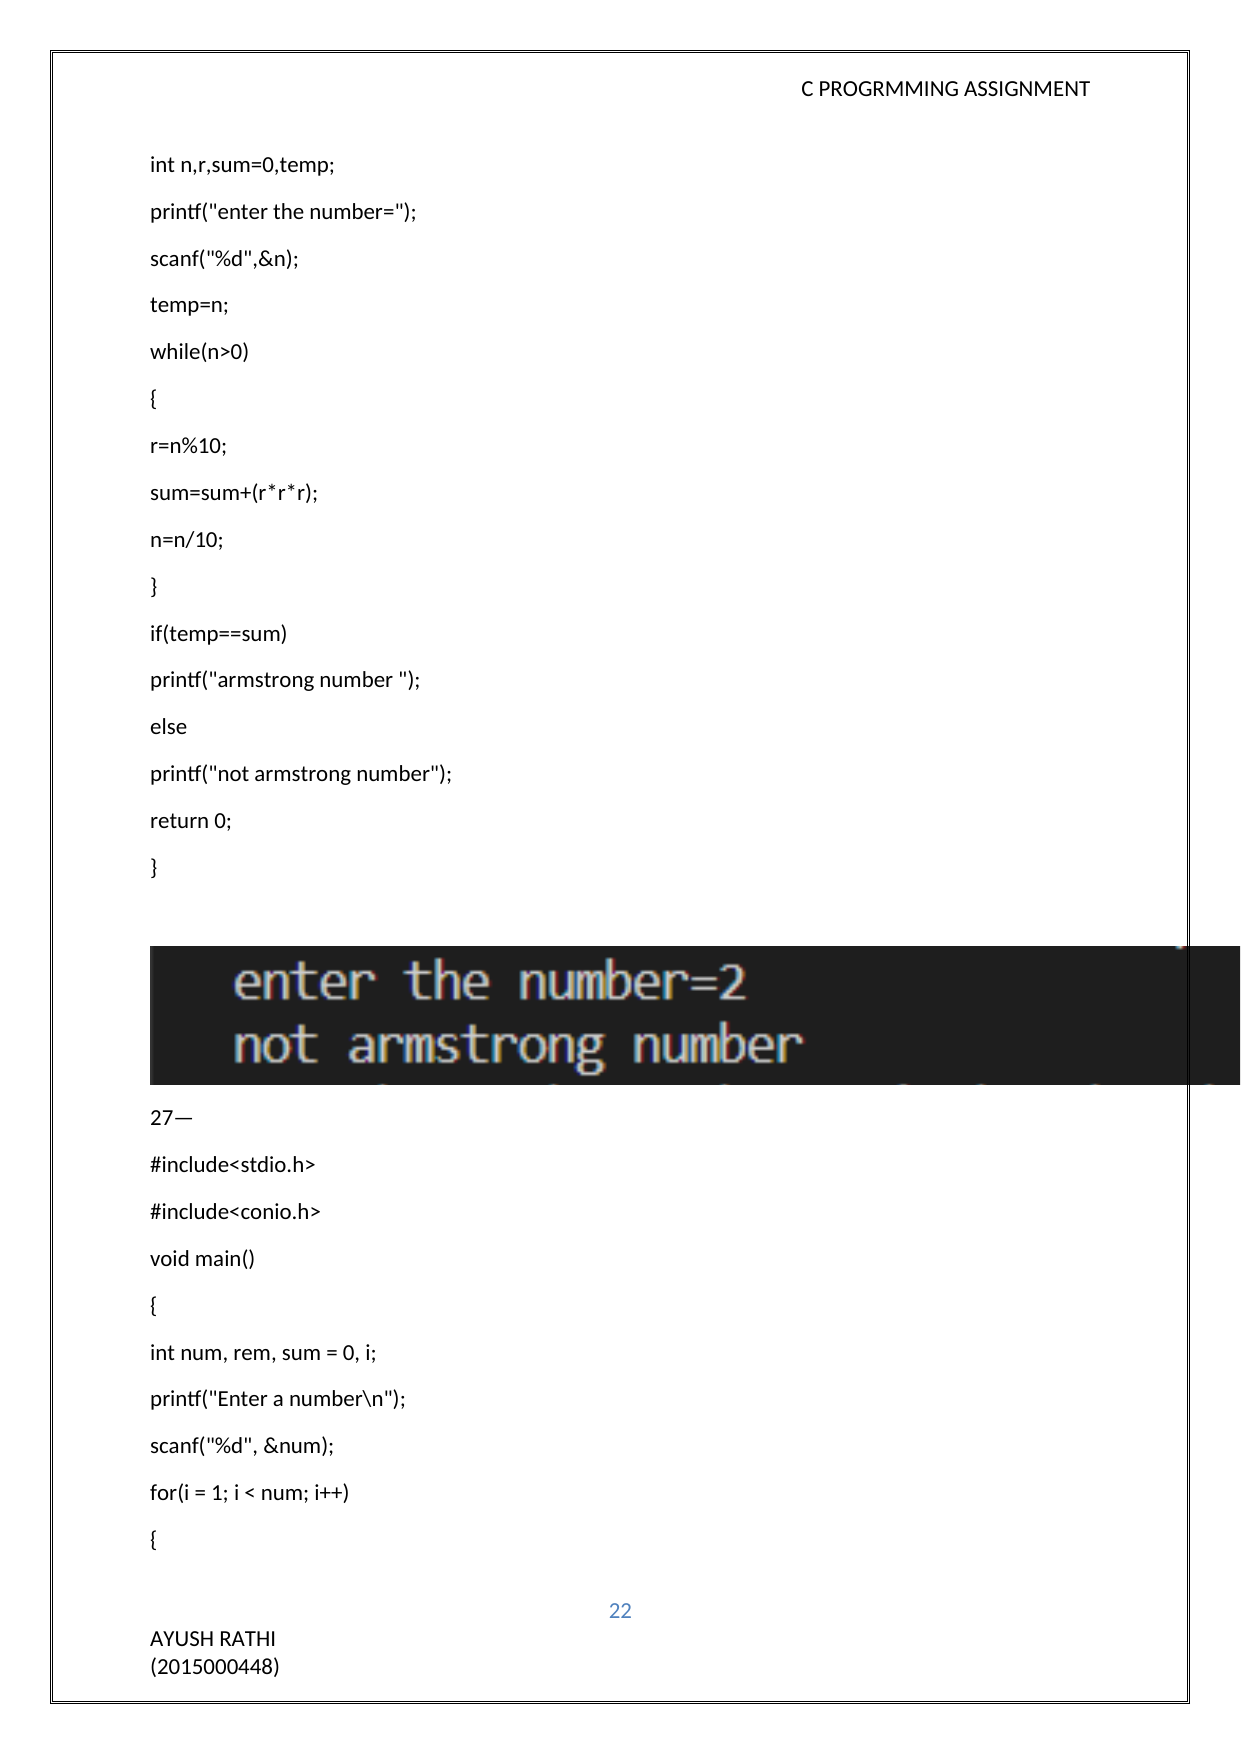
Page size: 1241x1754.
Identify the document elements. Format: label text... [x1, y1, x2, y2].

text void main() [150, 1244, 1090, 1272]
text return 0; [150, 806, 1090, 834]
text n=n/10; [150, 525, 1090, 553]
text while(n>0) [150, 337, 1090, 366]
text else [150, 712, 1090, 741]
text sum=sum+(r*r*r); [150, 478, 1090, 506]
picture [150, 946, 1187, 1085]
text printf("not armstrong number"); [150, 759, 1090, 787]
text printf("armstrong number "); [150, 666, 1090, 694]
text for(i = 1; i < num; i++) [150, 1478, 1090, 1506]
text int num, rem, sum = 0, i; [150, 1338, 1090, 1366]
text 27— [150, 1103, 1090, 1131]
text { [150, 384, 1090, 412]
text #include<conio.h> [150, 1197, 1090, 1225]
picture [1190, 946, 1241, 1085]
text { [150, 1291, 1090, 1319]
text scanf("%d",&n); [150, 244, 1090, 272]
text temp=n; [150, 291, 1090, 319]
text { [150, 1525, 1090, 1553]
text printf("enter the number="); [150, 197, 1090, 225]
text scanf("%d", &num); [150, 1431, 1090, 1459]
text if(temp==sum) [150, 619, 1090, 647]
text #include<stdio.h> [150, 1150, 1090, 1178]
text r=n%10; [150, 431, 1090, 459]
text int n,r,sum=0,temp; [150, 150, 1090, 178]
text } [150, 853, 1090, 881]
text } [150, 572, 1090, 600]
text printf("Enter a number\n"); [150, 1384, 1090, 1412]
